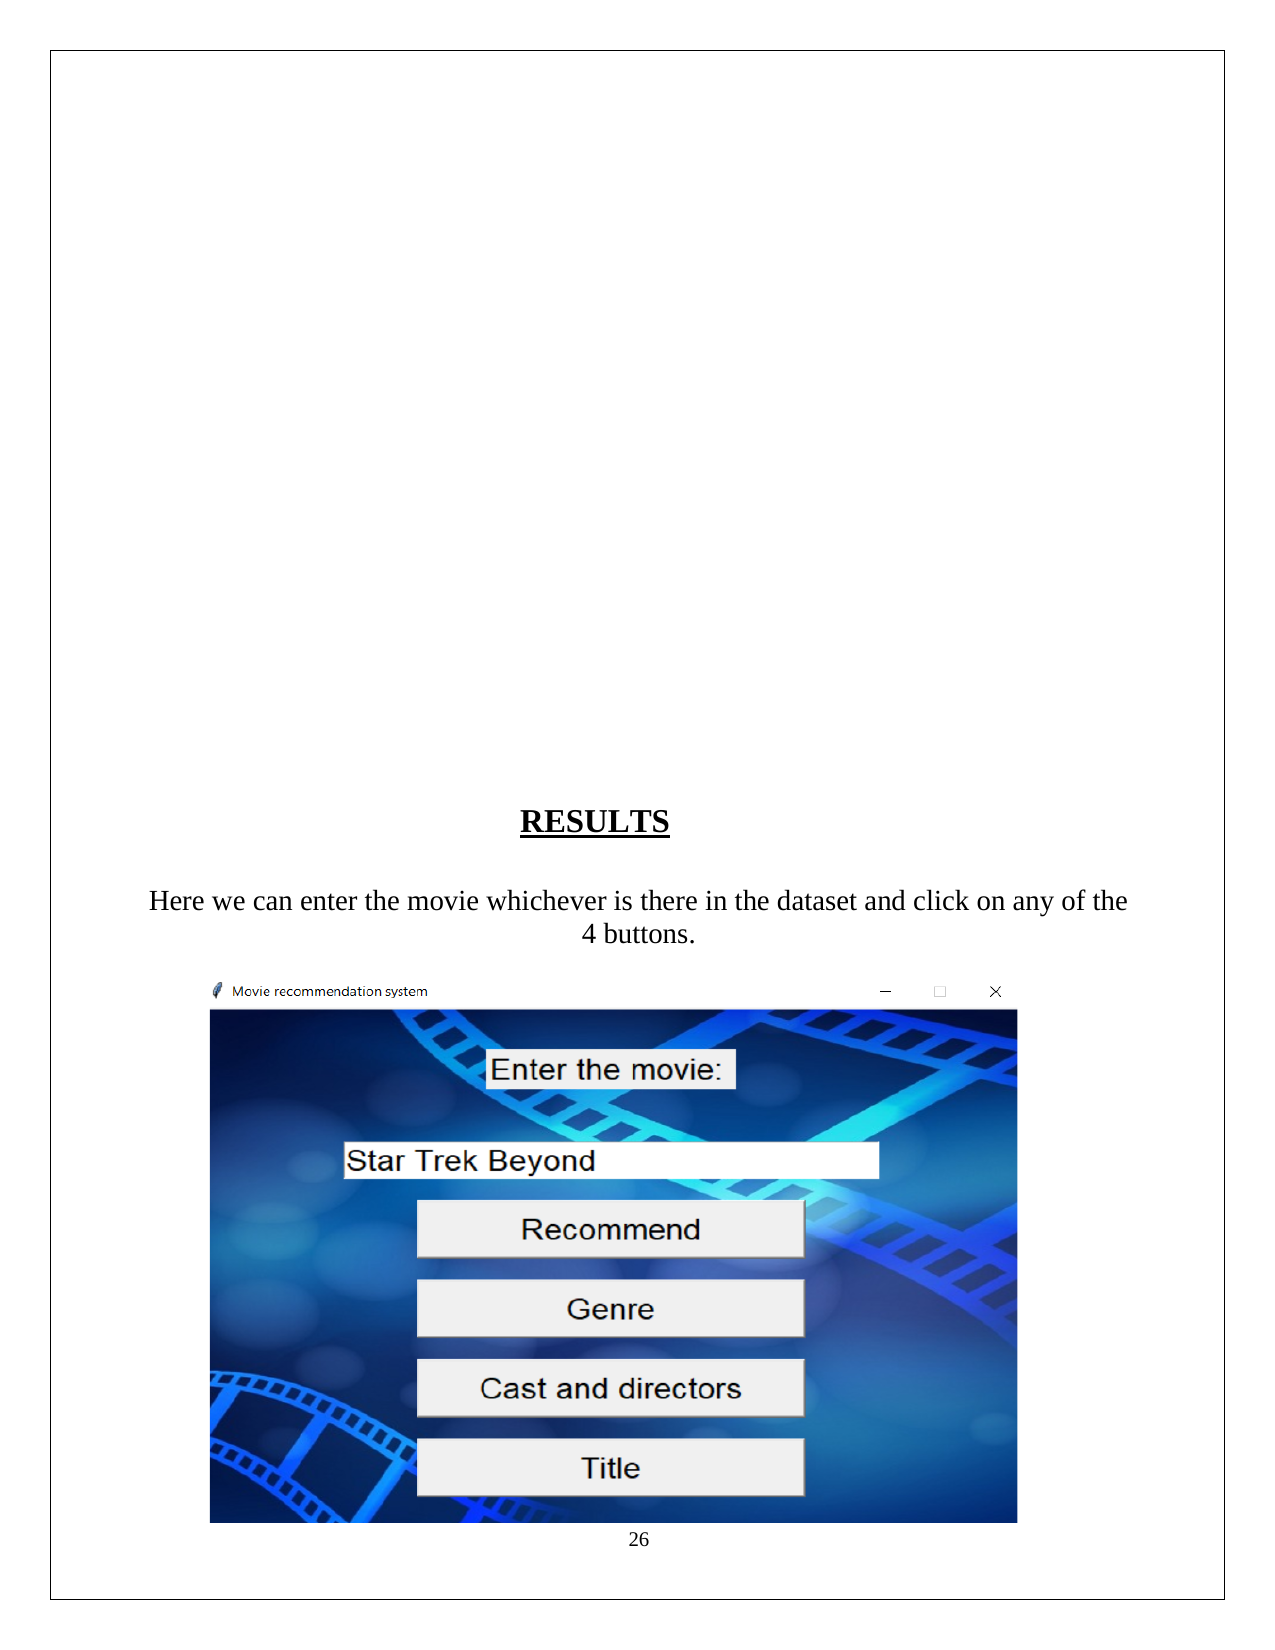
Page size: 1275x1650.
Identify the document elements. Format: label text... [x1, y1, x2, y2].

text Here we can enter the movie whichever is there in the dataset and click on any of the 4 buttons. [139, 883, 1138, 950]
text RESULTS [520, 802, 755, 839]
picture [209, 977, 1018, 1523]
